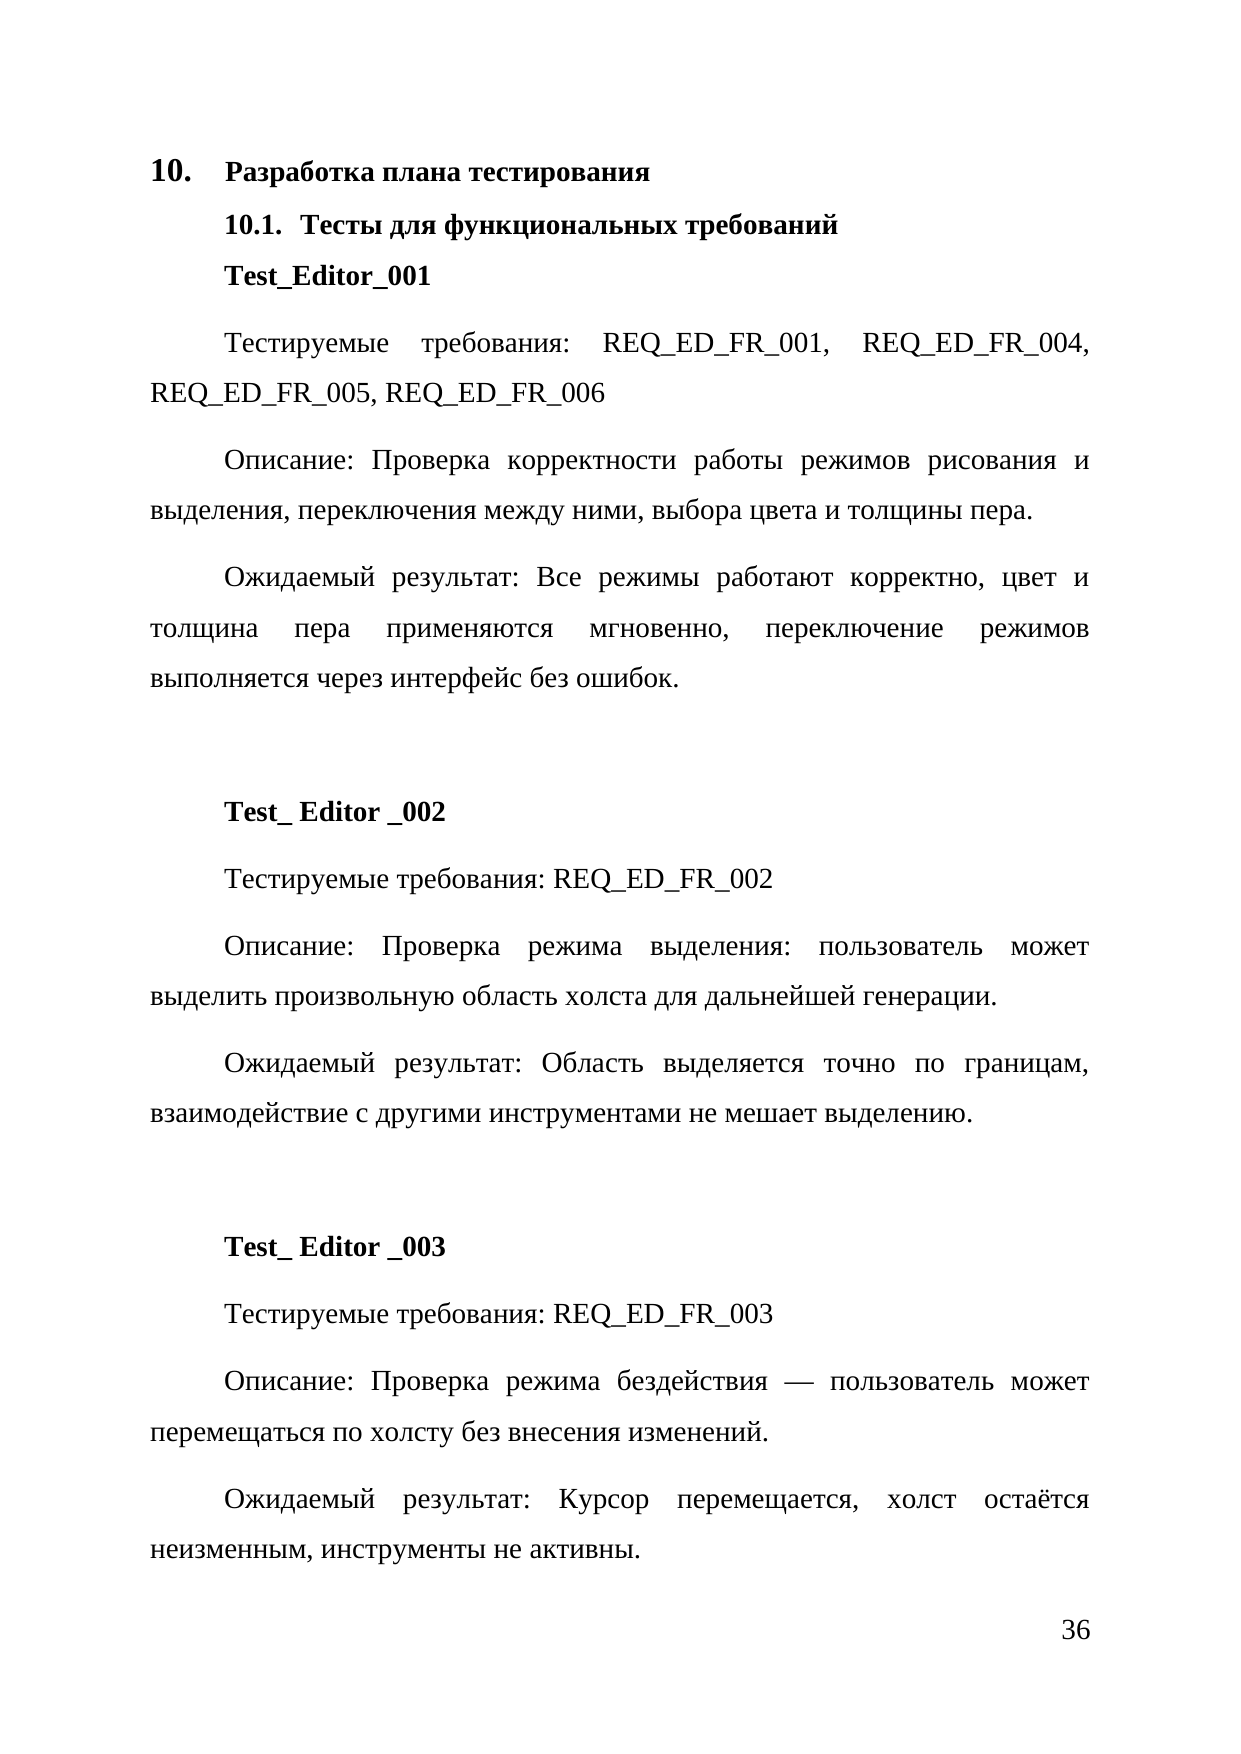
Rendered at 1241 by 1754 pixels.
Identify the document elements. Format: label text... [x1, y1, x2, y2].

text Test_Editor_001 [150, 258, 1090, 291]
subtitle Разработка плана тестирования [150, 150, 1090, 188]
text Ожидаемый результат: Все режимы работают корректно, цвет и толщина пера применяются мгновенно, переключение режимов выполняется через интерфейс без ошибок. [150, 559, 1090, 693]
text Описание: Проверка режима выделения: пользователь может выделить произвольную область холста для дальнейшей генерации. [150, 928, 1090, 1012]
text Ожидаемый результат: Область выделяется точно по границам, взаимодействие с другими инструментами не мешает выделению. [150, 1045, 1090, 1129]
text Test_ Editor _002 [150, 794, 1090, 827]
text Описание: Проверка режима бездействия — пользователь может перемещаться по холсту без внесения изменений. [150, 1363, 1090, 1447]
text Тестируемые требования: REQ_ED_FR_001, REQ_ED_FR_004, REQ_ED_FR_005, REQ_ED_FR_006 [150, 325, 1090, 409]
text Тестируемые требования: REQ_ED_FR_003 [150, 1296, 1090, 1330]
text Описание: Проверка корректности работы режимов рисования и выделения, переключения между ними, выбора цвета и толщины пера. [150, 442, 1090, 526]
subtitle Тесты для функциональных требований [150, 207, 1090, 241]
text Ожидаемый результат: Курсор перемещается, холст остаётся неизменным, инструменты не активны. [150, 1481, 1090, 1564]
text Тестируемые требования: REQ_ED_FR_002 [150, 861, 1090, 894]
text Test_ Editor _003 [150, 1229, 1090, 1263]
